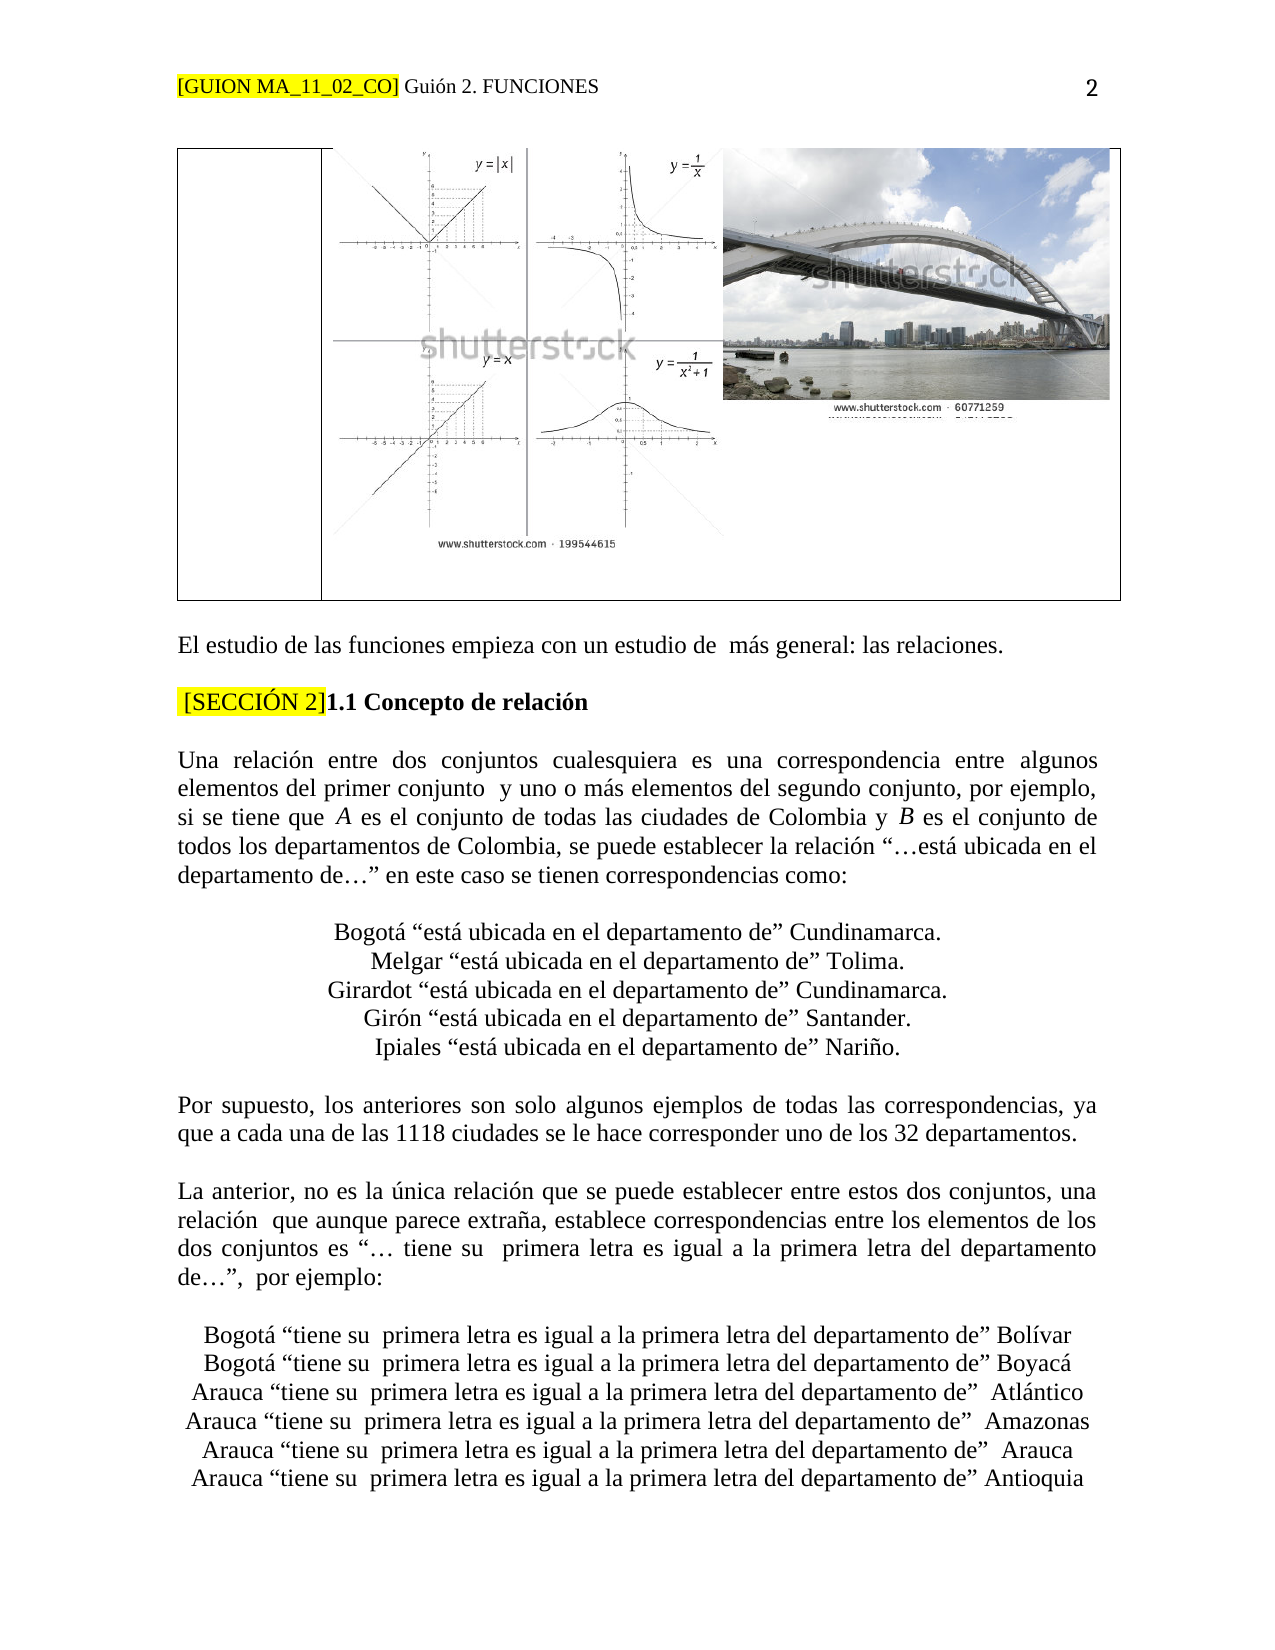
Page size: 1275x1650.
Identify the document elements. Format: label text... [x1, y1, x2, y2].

text Por supuesto, los anteriores son solo algunos ejemplos de todas las correspondencias, ya que a cada una de las 1118 ciudades se le hace corresponder uno de los 32 departamentos. [177, 1090, 1098, 1147]
text Girón “está ubicada en el departamento de” Santander. [177, 1003, 1098, 1032]
text Bogotá “tiene su primera letra es igual a la primera letra del departamento de” Bolívar [177, 1320, 1098, 1348]
text Melgar “está ubicada en el departamento de” Tolima. [177, 946, 1098, 975]
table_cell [178, 149, 321, 600]
text Bogotá “está ubicada en el departamento de” Cundinamarca. [177, 917, 1098, 946]
text Arauca “tiene su primera letra es igual a la primera letra del departamento de” Atlántico [177, 1377, 1098, 1406]
text La anterior, no es la única relación que se puede establecer entre estos dos conjuntos, una relación que aunque parece extraña, establece correspondencias entre los elementos de los dos conjuntos es “… tiene su primera letra es igual a la primera letra del departamento de…”, por ejemplo: [177, 1176, 1098, 1291]
text Ipiales “está ubicada en el departamento de” Nariño. [177, 1032, 1098, 1061]
text Bogotá “tiene su primera letra es igual a la primera letra del departamento de” Boyacá [177, 1348, 1098, 1377]
text El estudio de las funciones empieza con un estudio de más general: las relaciones. [177, 630, 1098, 658]
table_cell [322, 149, 1120, 600]
text Arauca “tiene su primera letra es igual a la primera letra del departamento de” Arauca [177, 1435, 1098, 1463]
picture [333, 148, 1110, 574]
text Girardot “está ubicada en el departamento de” Cundinamarca. [177, 975, 1098, 1003]
text Arauca “tiene su primera letra es igual a la primera letra del departamento de” Antioquia [177, 1463, 1098, 1492]
text Una relación entre dos conjuntos cualesquiera es una correspondencia entre algunos elementos del primer conjunto y uno o más elementos del segundo conjunto, por ejemplo, si se tiene que es el conjunto de todas las ciudades de Colombia y es el conjunto de todos los departamentos de Colombia, se puede establecer la relación “…está ubicada en el departamento de…” en este caso se tienen correspondencias como: [177, 745, 1098, 888]
text Arauca “tiene su primera letra es igual a la primera letra del departamento de” Amazonas [177, 1406, 1098, 1435]
text [SECCIÓN 2]1.1 Concepto de relación [326, 687, 1098, 716]
